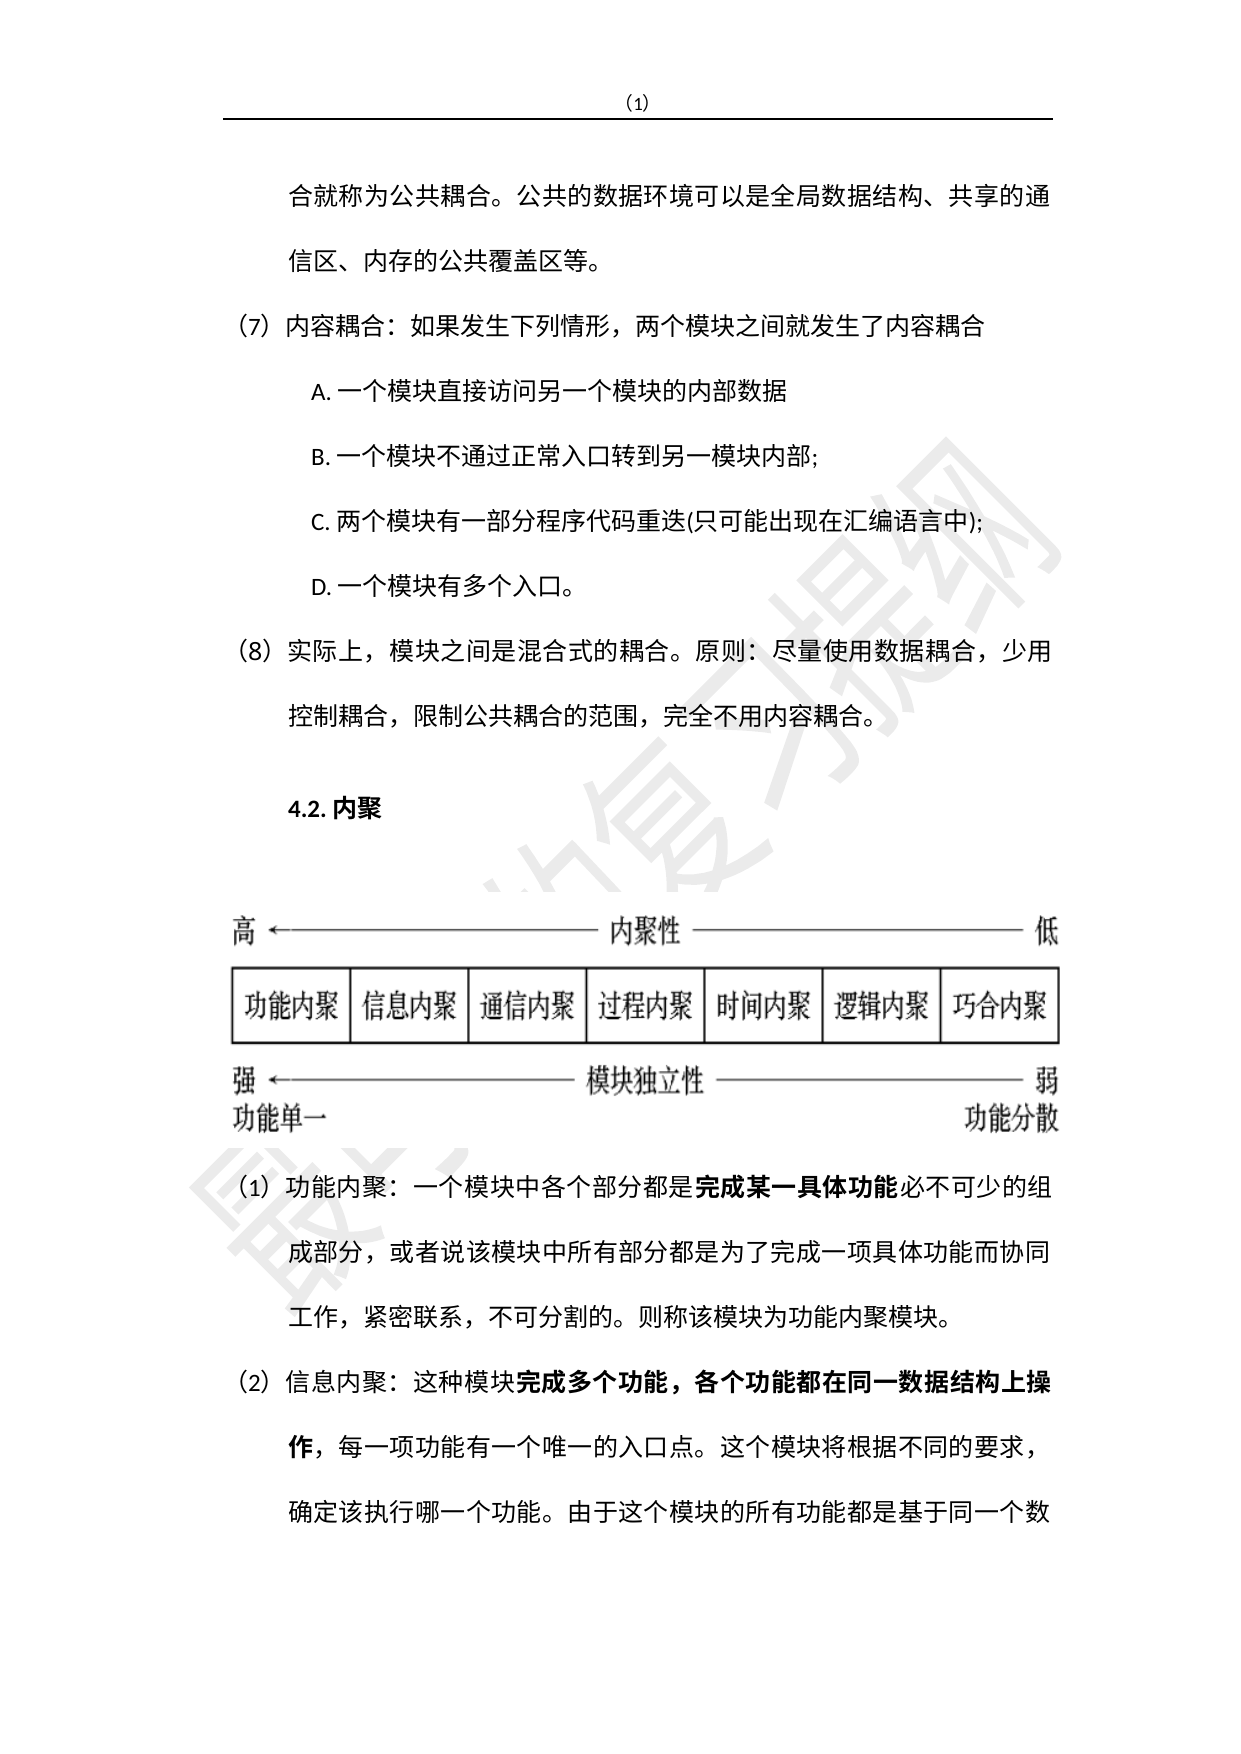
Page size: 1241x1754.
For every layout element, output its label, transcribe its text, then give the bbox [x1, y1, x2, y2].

list 一个模块有多个入口。 [288, 552, 1053, 617]
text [223, 1348, 1053, 1543]
list 一个模块不通过正常入口转到另一模块内部; [288, 422, 1053, 487]
text 实际上，模块之间是混合式的耦合。原则：尽量使用数据耦合，少用控制耦合，限制公共耦合的范围，完全不用内容耦合。 [223, 617, 1053, 747]
list 两个模块有一部分程序代码重迭(只可能出现在汇编语言中); [288, 487, 1053, 552]
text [223, 162, 1053, 292]
picture [217, 892, 1082, 1148]
subtitle 内聚 [288, 774, 1053, 839]
text 内容耦合：如果发生下列情形，两个模块之间就发生了内容耦合 [223, 292, 1053, 357]
list 一个模块直接访问另一个模块的内部数据 [288, 357, 1053, 422]
text 功能内聚：一个模块中各个部分都是完成某一具体功能必不可少的组成部分，或者说该模块中所有部分都是为了完成一项具体功能而协同工作，紧密联系，不可分割的。则称该模块为功能内聚模块。 [223, 1153, 1053, 1348]
